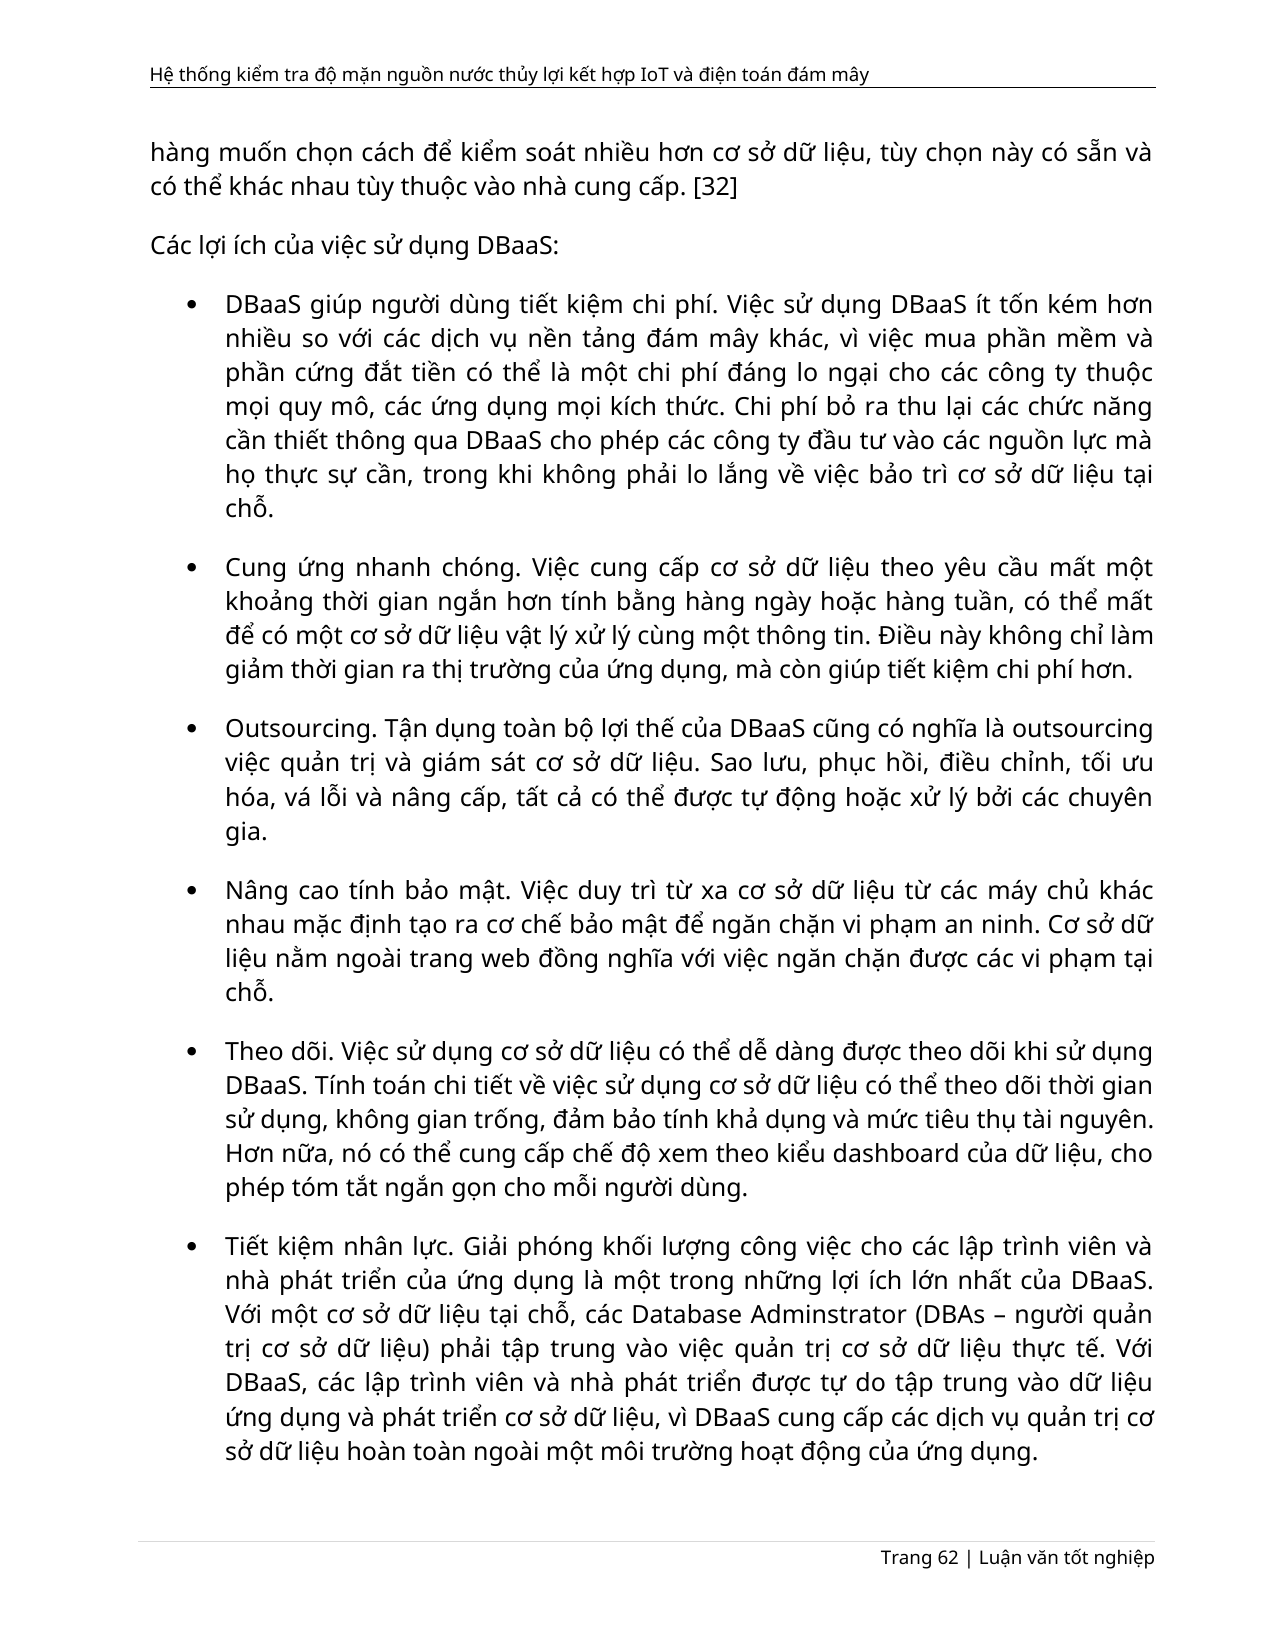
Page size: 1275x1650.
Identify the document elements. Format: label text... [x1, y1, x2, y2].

list Theo dõi. Việc sử dụng cơ sở dữ liệu có thể dễ dàng được theo dõi khi sử dụng DBaaS. Tính toán chi tiết về việc sử dụng cơ sở dữ liệu có thể theo dõi thời gian sử dụng, không gian trống, đảm bảo tính khả dụng và mức tiêu thụ tài nguyên. Hơn nữa, nó có thể cung cấp chế độ xem theo kiểu dashboard của dữ liệu, cho phép tóm tắt ngắn gọn cho mỗi người dùng. [187, 1033, 1155, 1204]
list Cung ứng nhanh chóng. Việc cung cấp cơ sở dữ liệu theo yêu cầu mất một khoảng thời gian ngắn hơn tính bằng hàng ngày hoặc hàng tuần, có thể mất để có một cơ sở dữ liệu vật lý xử lý cùng một thông tin. Điều này không chỉ làm giảm thời gian ra thị trường của ứng dụng, mà còn giúp tiết kiệm chi phí hơn. [187, 550, 1155, 686]
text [150, 134, 1155, 202]
text Các lợi ích của việc sử dụng DBaaS: [150, 227, 1155, 261]
list Tiết kiệm nhân lực. Giải phóng khối lượng công việc cho các lập trình viên và nhà phát triển của ứng dụng là một trong những lợi ích lớn nhất của DBaaS. Với một cơ sở dữ liệu tại chỗ, các Database Adminstrator (DBAs – người quản trị cơ sở dữ liệu) phải tập trung vào việc quản trị cơ sở dữ liệu thực tế. Với DBaaS, các lập trình viên và nhà phát triển được tự do tập trung vào dữ liệu ứng dụng và phát triển cơ sở dữ liệu, vì DBaaS cung cấp các dịch vụ quản trị cơ sở dữ liệu hoàn toàn ngoài một môi trường hoạt động của ứng dụng. [187, 1229, 1155, 1467]
list Nâng cao tính bảo mật. Việc duy trì từ xa cơ sở dữ liệu từ các máy chủ khác nhau mặc định tạo ra cơ chế bảo mật để ngăn chặn vi phạm an ninh. Cơ sở dữ liệu nằm ngoài trang web đồng nghĩa với việc ngăn chặn được các vi phạm tại chỗ. [187, 872, 1155, 1008]
list Outsourcing. Tận dụng toàn bộ lợi thế của DBaaS cũng có nghĩa là outsourcing việc quản trị và giám sát cơ sở dữ liệu. Sao lưu, phục hồi, điều chỉnh, tối ưu hóa, vá lỗi và nâng cấp, tất cả có thể được tự động hoặc xử lý bởi các chuyên gia. [187, 711, 1155, 847]
list DBaaS giúp người dùng tiết kiệm chi phí. Việc sử dụng DBaaS ít tốn kém hơn nhiều so với các dịch vụ nền tảng đám mây khác, vì việc mua phần mềm và phần cứng đắt tiền có thể là một chi phí đáng lo ngại cho các công ty thuộc mọi quy mô, các ứng dụng mọi kích thức. Chi phí bỏ ra thu lại các chức năng cần thiết thông qua DBaaS cho phép các công ty đầu tư vào các nguồn lực mà họ thực sự cần, trong khi không phải lo lắng về việc bảo trì cơ sở dữ liệu tại chỗ. [187, 286, 1155, 525]
